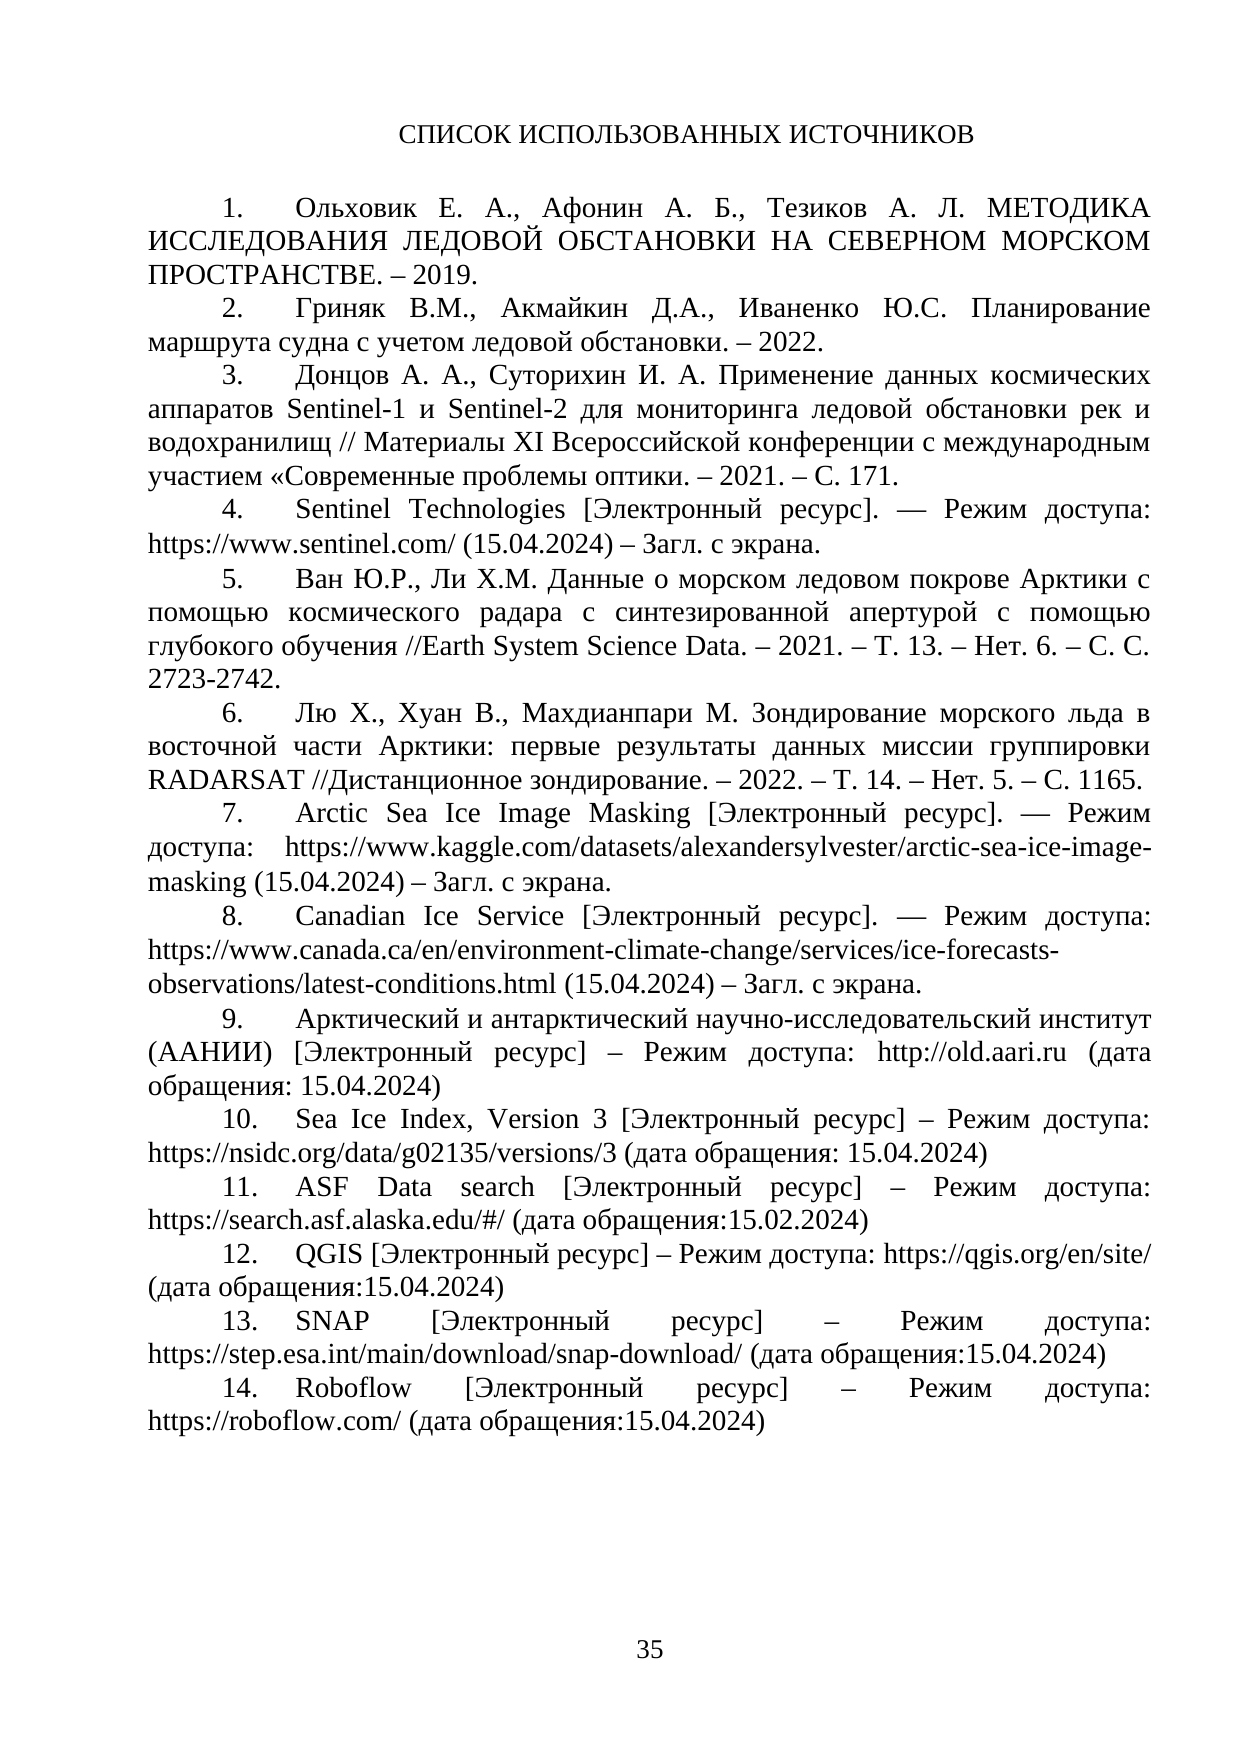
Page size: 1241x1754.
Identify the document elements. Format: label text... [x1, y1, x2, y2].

list Лю Х., Хуан В., Махдианпари М. Зондирование морского льда в восточной части Арктики: первые результаты данных миссии группировки RADARSAT //Дистанционное зондирование. – 2022. – Т. 14. – Нет. 5. – С. 1165. [148, 695, 1152, 796]
list Arctic Sea Ice Image Masking [Электронный ресурс]. — Режим доступа: https://www.kaggle.com/datasets/alexandersylvester/arctic-sea-ice-image-masking (15.04.2024) – Загл. с экрана. [148, 796, 1152, 898]
list SNAP [Электронный ресурс] – Режим доступа: https://step.esa.int/main/download/snap-download/ (дата обращения:15.04.2024) [148, 1303, 1152, 1370]
list Canadian Ice Service [Электронный ресурс]. — Режим доступа: https://www.canada.ca/en/environment-climate-change/services/ice-forecasts-observations/latest-conditions.html (15.04.2024) – Загл. с экрана. [148, 898, 1152, 1001]
list Ван Ю.Р., Ли Х.М. Данные о морском ледовом покрове Арктики с помощью космического радара с синтезированной апертурой с помощью глубокого обучения //Earth System Science Data. – 2021. – Т. 13. – Нет. 6. – С. С. 2723-2742. [148, 561, 1152, 695]
list Арктический и антарктический научно-исследователь­ский институт (ААНИИ) [Электронный ресурс] – Режим доступа: http://old.aari.ru (дата обращения: 15.04.2024) [148, 1001, 1152, 1102]
list Roboflow [Электронный ресурс] – Режим доступа: https://roboflow.com/ (дата обращения:15.04.2024) [148, 1370, 1152, 1437]
list Гриняк В.М., Акмайкин Д.А., Иваненко Ю.С. Планирование маршрута судна с учетом ледовой обстановки. – 2022. [148, 290, 1152, 357]
list ASF Data search [Электронный ресурс] – Режим доступа: https://search.asf.alaska.edu/#/ (дата обращения:15.02.2024) [148, 1169, 1152, 1236]
list Sentinel Technologies [Электронный ресурс]. — Режим доступа: https://www.sentinel.com/ (15.04.2024) – Загл. с экрана. [148, 492, 1152, 561]
list Донцов А. А., Суторихин И. А. Применение данных космических аппаратов Sentinel-1 и Sentinel-2 для мониторинга ледовой обстановки рек и водохранилищ // Материалы XI Всероссийской конференции с международным участием «Современные проблемы оптики. – 2021. – С. 171. [148, 357, 1152, 492]
list Sea Ice Index, Version 3 [Электронный ресурс] – Режим доступа: https://nsidc.org/data/g02135/versions/3 (дата обращения: 15.04.2024) [148, 1102, 1152, 1169]
subtitle СПИСОК ИСПОЛЬЗОВАННЫХ ИСТОЧНИКОВ [148, 118, 1152, 149]
list QGIS [Электронный ресурс] – Режим доступа: https://qgis.org/en/site/ (дата обращения:15.04.2024) [148, 1236, 1152, 1303]
list Ольховик Е. А., Афонин А. Б., Тезиков А. Л. МЕТОДИКА ИССЛЕДОВАНИЯ ЛЕДОВОЙ ОБСТАНОВКИ НА СЕВЕРНОМ МОРСКОМ ПРОСТРАНСТВЕ. – 2019. [148, 190, 1152, 290]
